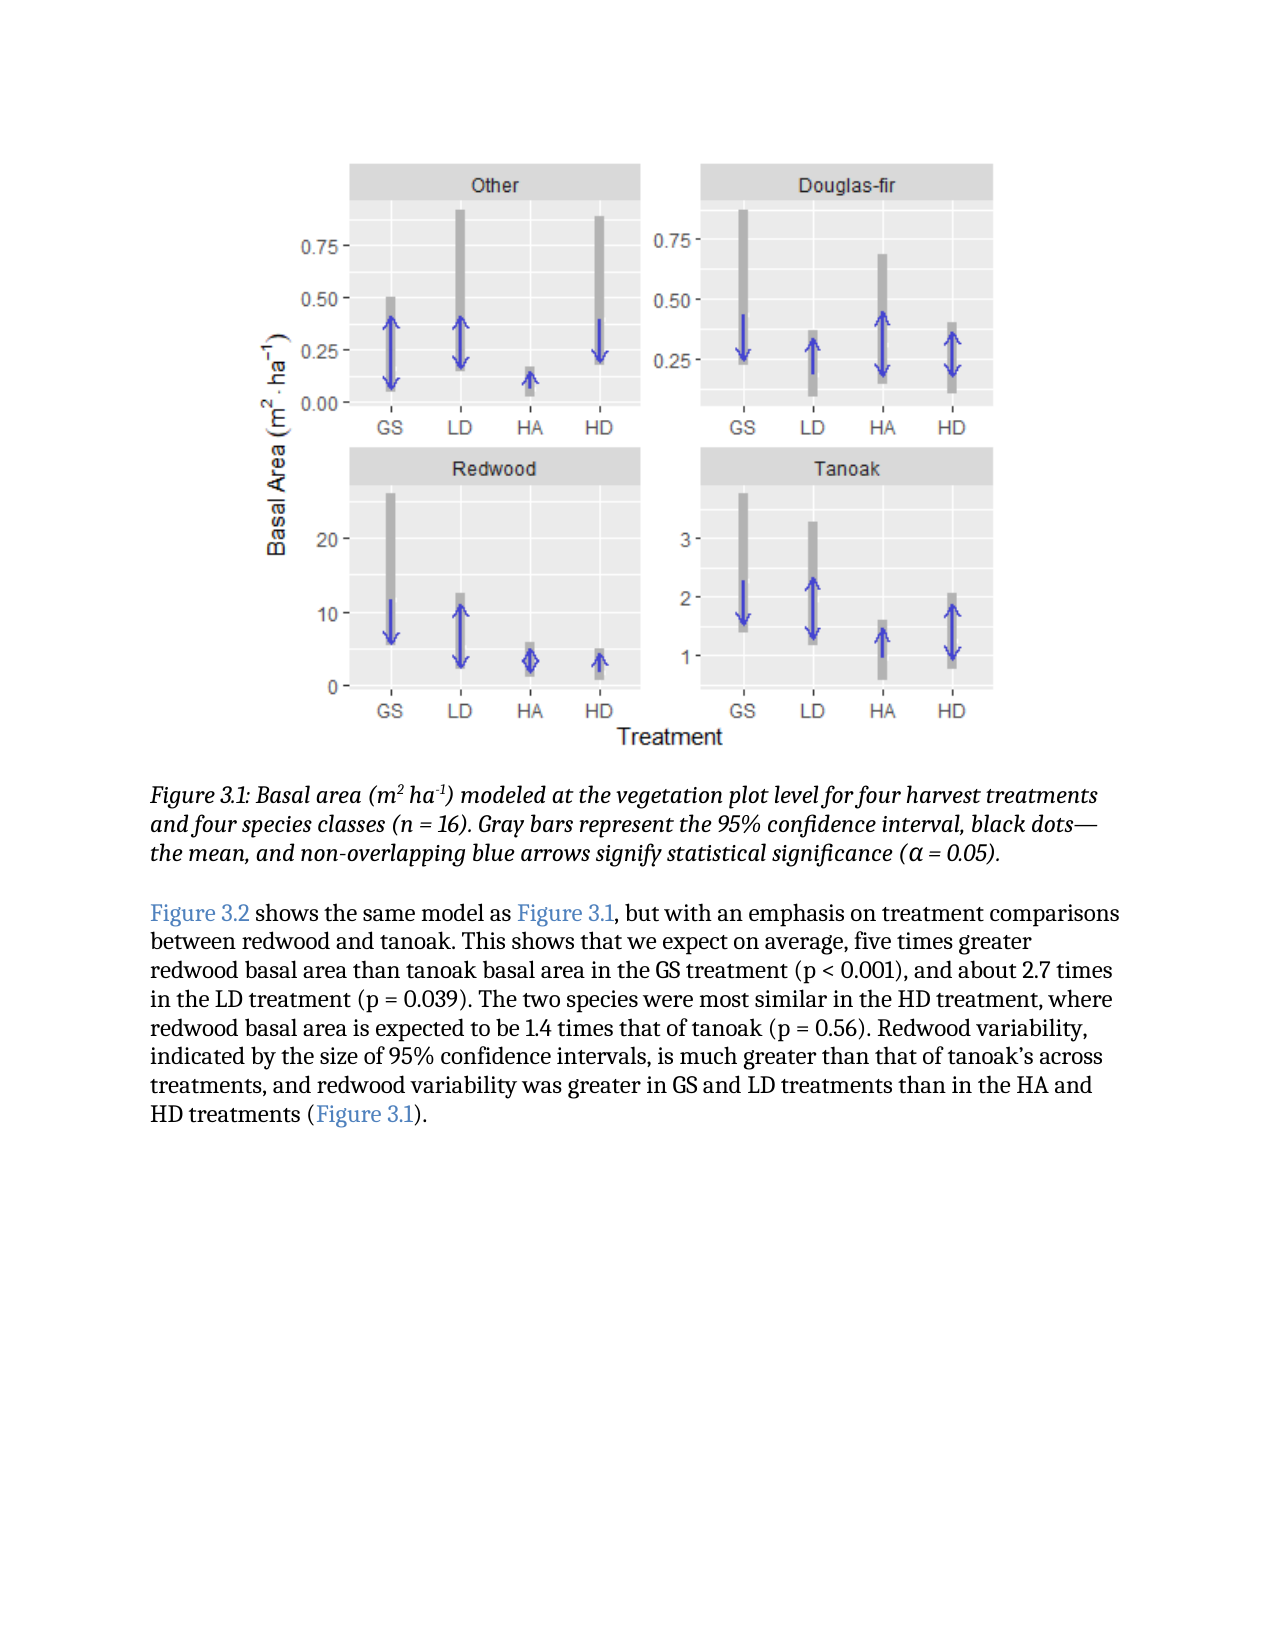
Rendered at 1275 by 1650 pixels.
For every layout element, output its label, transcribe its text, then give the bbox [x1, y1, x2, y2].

table_header Figure 3.1: Basal area (m2 ha-1) modeled at the vegetation plot level for four harvest treatments and four species classes (n = 16). Gray bars represent the 95% confidence interval, black dots—the mean, and non-overlapping blue arrows signify statistical significance (α = 0.05). [139, 150, 1114, 880]
picture [247, 153, 1006, 761]
text Figure 3.2 shows the same model as Figure 3.1, but with an emphasis on treatment comparisons between redwood and tanoak. This shows that we expect on average, five times greater redwood basal area than tanoak basal area in the GS treatment (p < 0.001), and about 2.7 times in the LD treatment (p = 0.039). The two species were most similar in the HD treatment, where redwood basal area is expected to be 1.4 times that of tanoak (p = 0.56). Redwood variability, indicated by the size of 95% confidence intervals, is much greater than that of tanoak’s across treatments, and redwood variability was greater in GS and LD treatments than in the HA and HD treatments (Figure 3.1). [150, 898, 1125, 1128]
